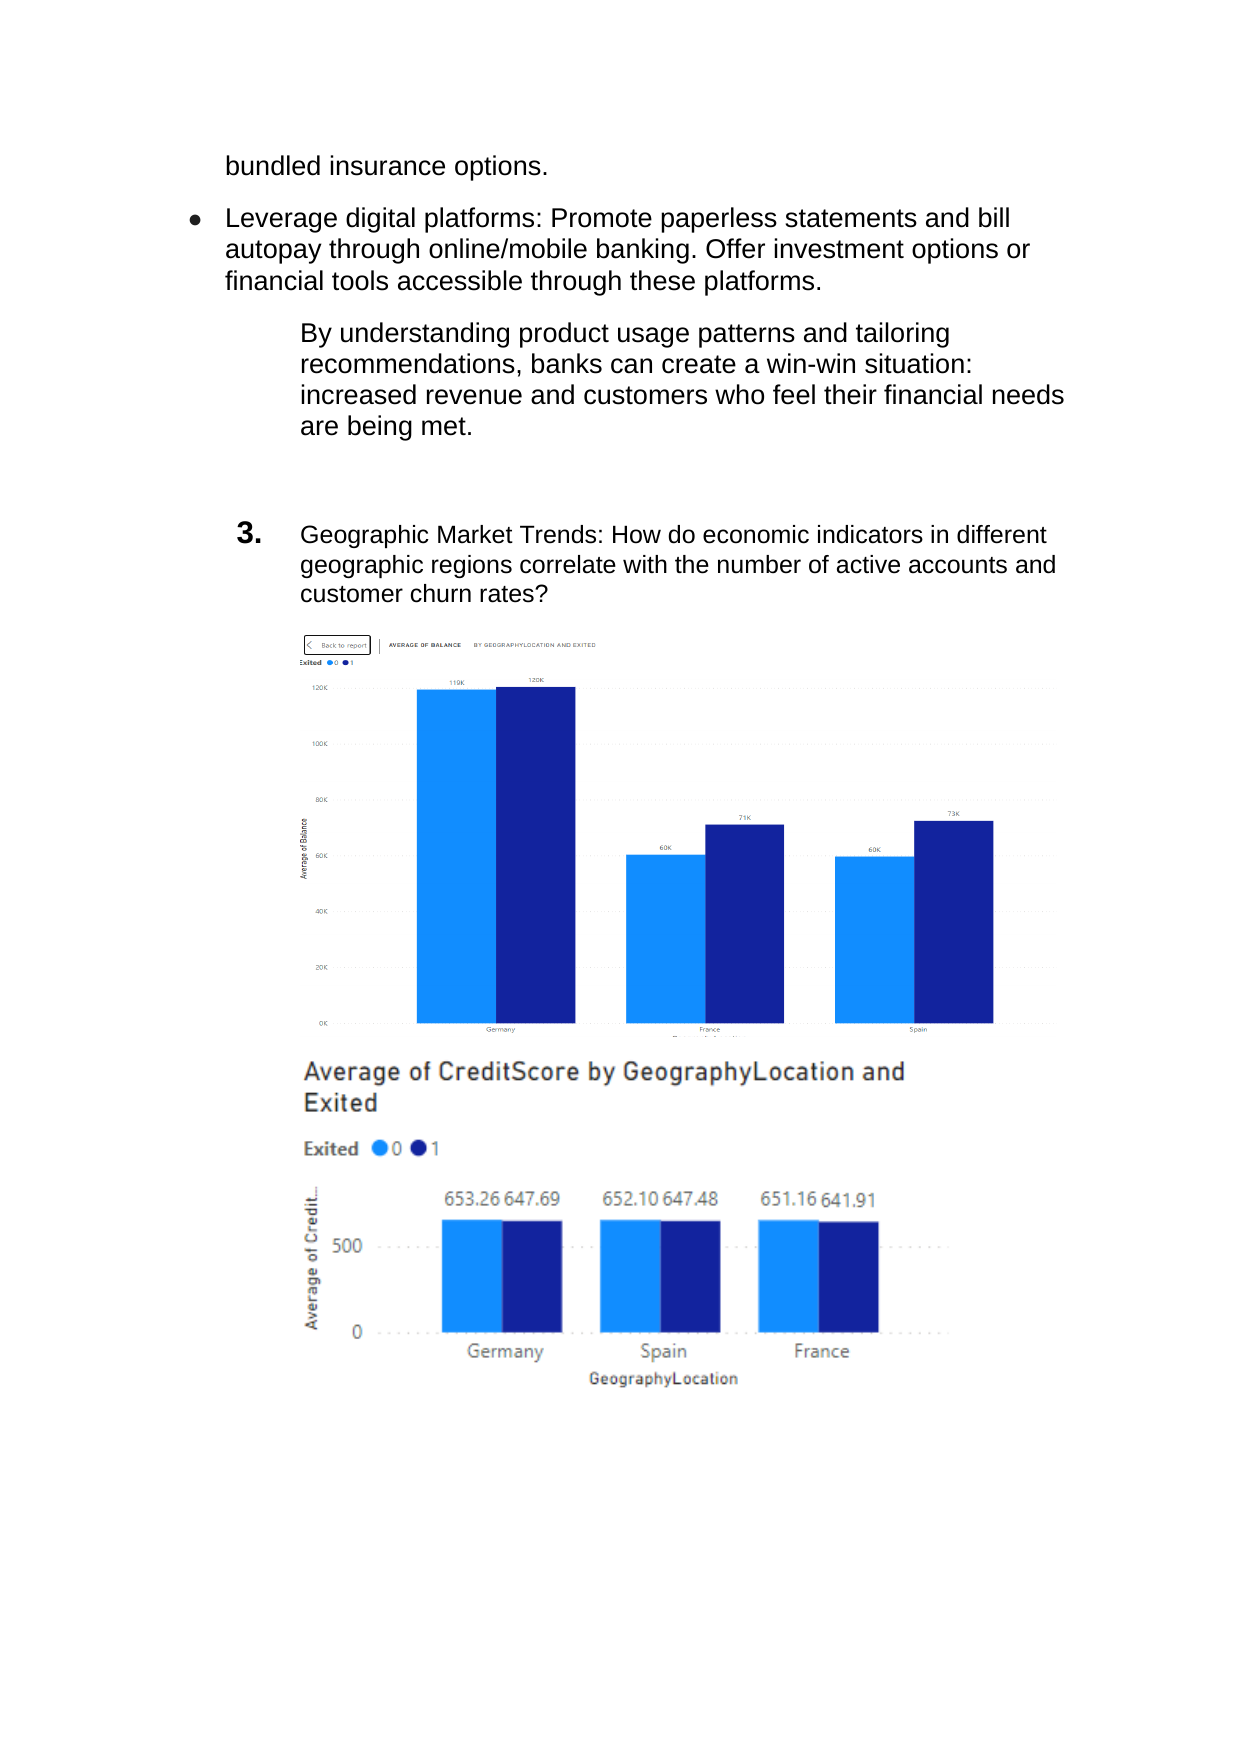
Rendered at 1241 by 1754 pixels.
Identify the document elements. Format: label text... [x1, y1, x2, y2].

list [187, 150, 1090, 181]
list Geographic Market Trends: How do economic indicators in different geographic regions correlate with the number of active accounts and customer churn rates? [262, 514, 1090, 608]
picture [300, 628, 1057, 1037]
list Leverage digital platforms: Promote paperless statements and bill autopay through online/mobile banking. Offer investment options or financial tools accessible through these platforms. [187, 202, 1090, 296]
text By understanding product usage patterns and tailoring recommendations, banks can create a win-win situation: increased revenue and customers who feel their financial needs are being met. [300, 317, 1090, 442]
picture [300, 1057, 971, 1397]
